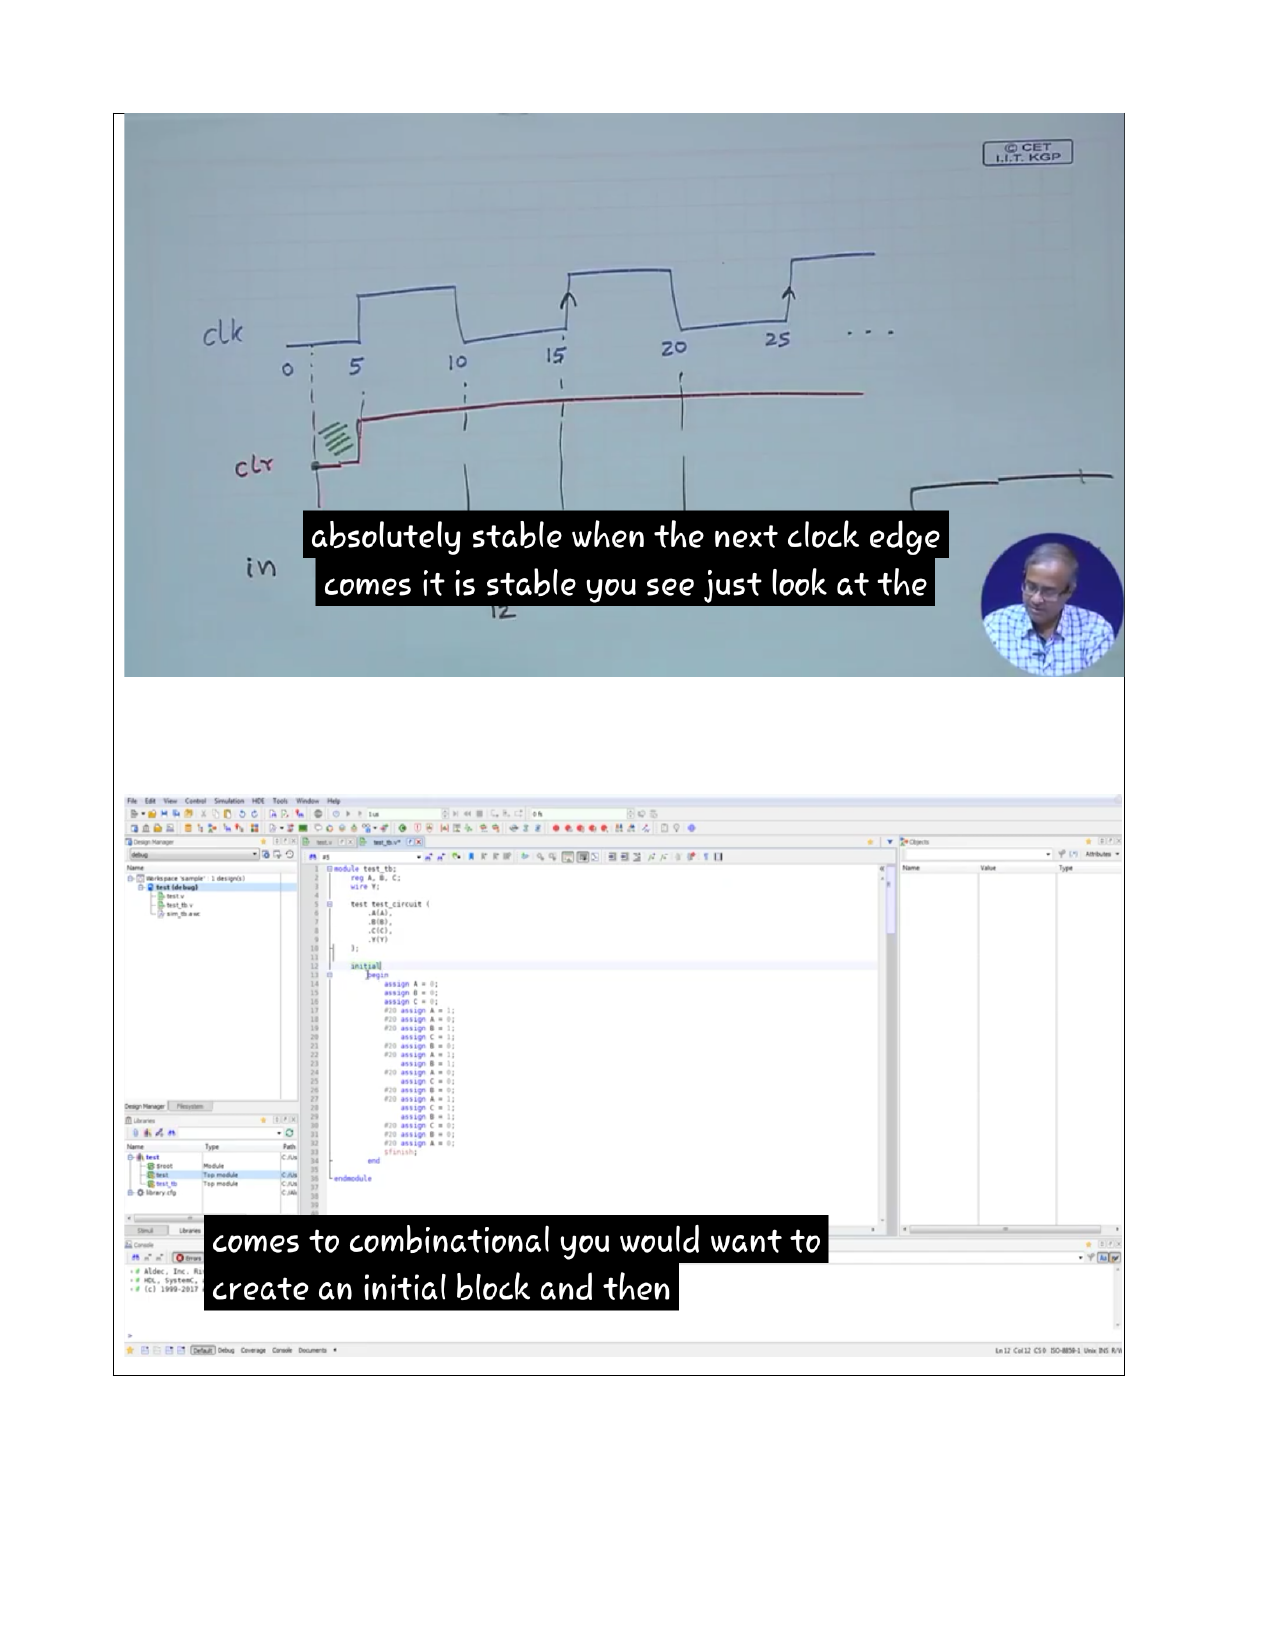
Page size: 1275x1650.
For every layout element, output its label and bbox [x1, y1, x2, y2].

table_cell [114, 114, 1124, 1375]
picture [124, 113, 1125, 677]
picture [124, 794, 1122, 1357]
